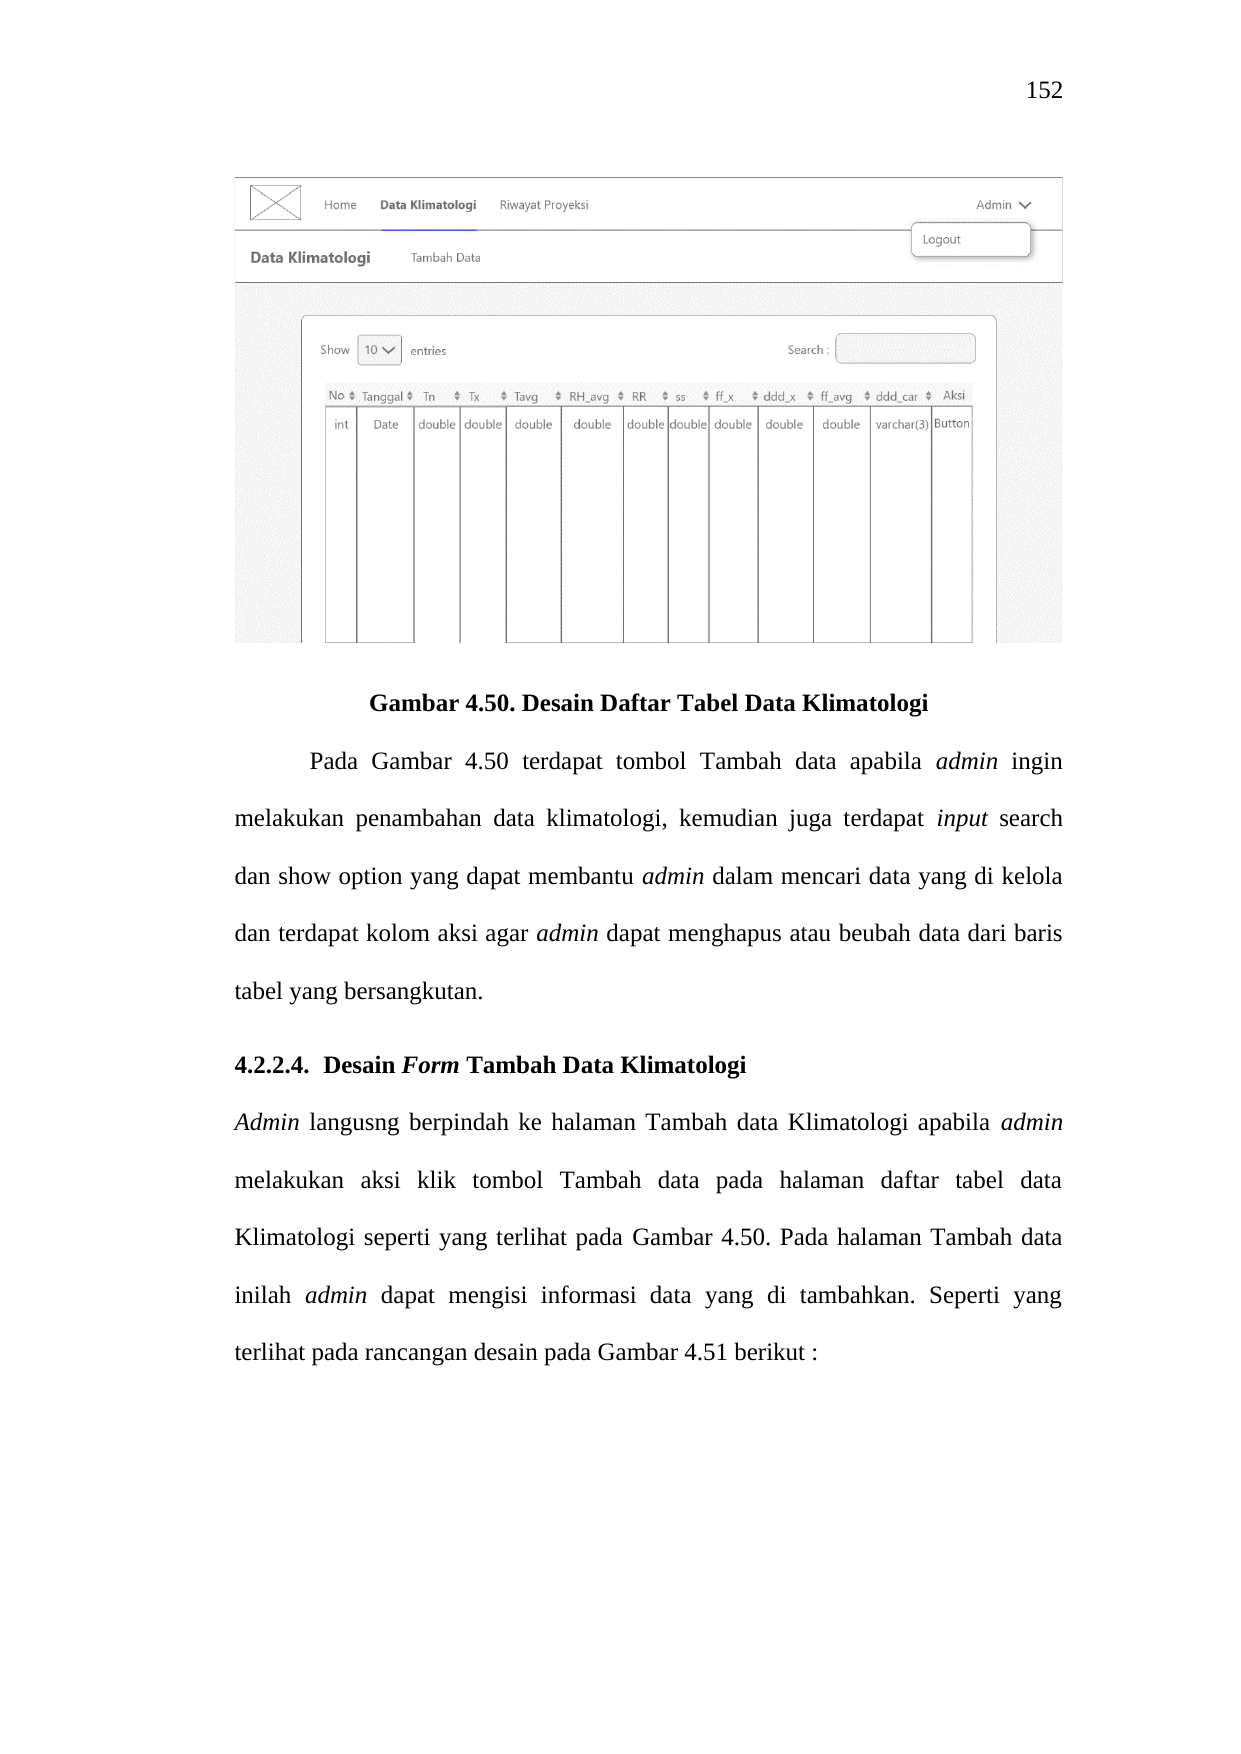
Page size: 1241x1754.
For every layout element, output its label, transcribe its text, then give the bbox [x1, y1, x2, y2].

subtitle Desain Form Tambah Data Klimatologi [234, 1050, 1063, 1079]
picture [234, 177, 1063, 643]
